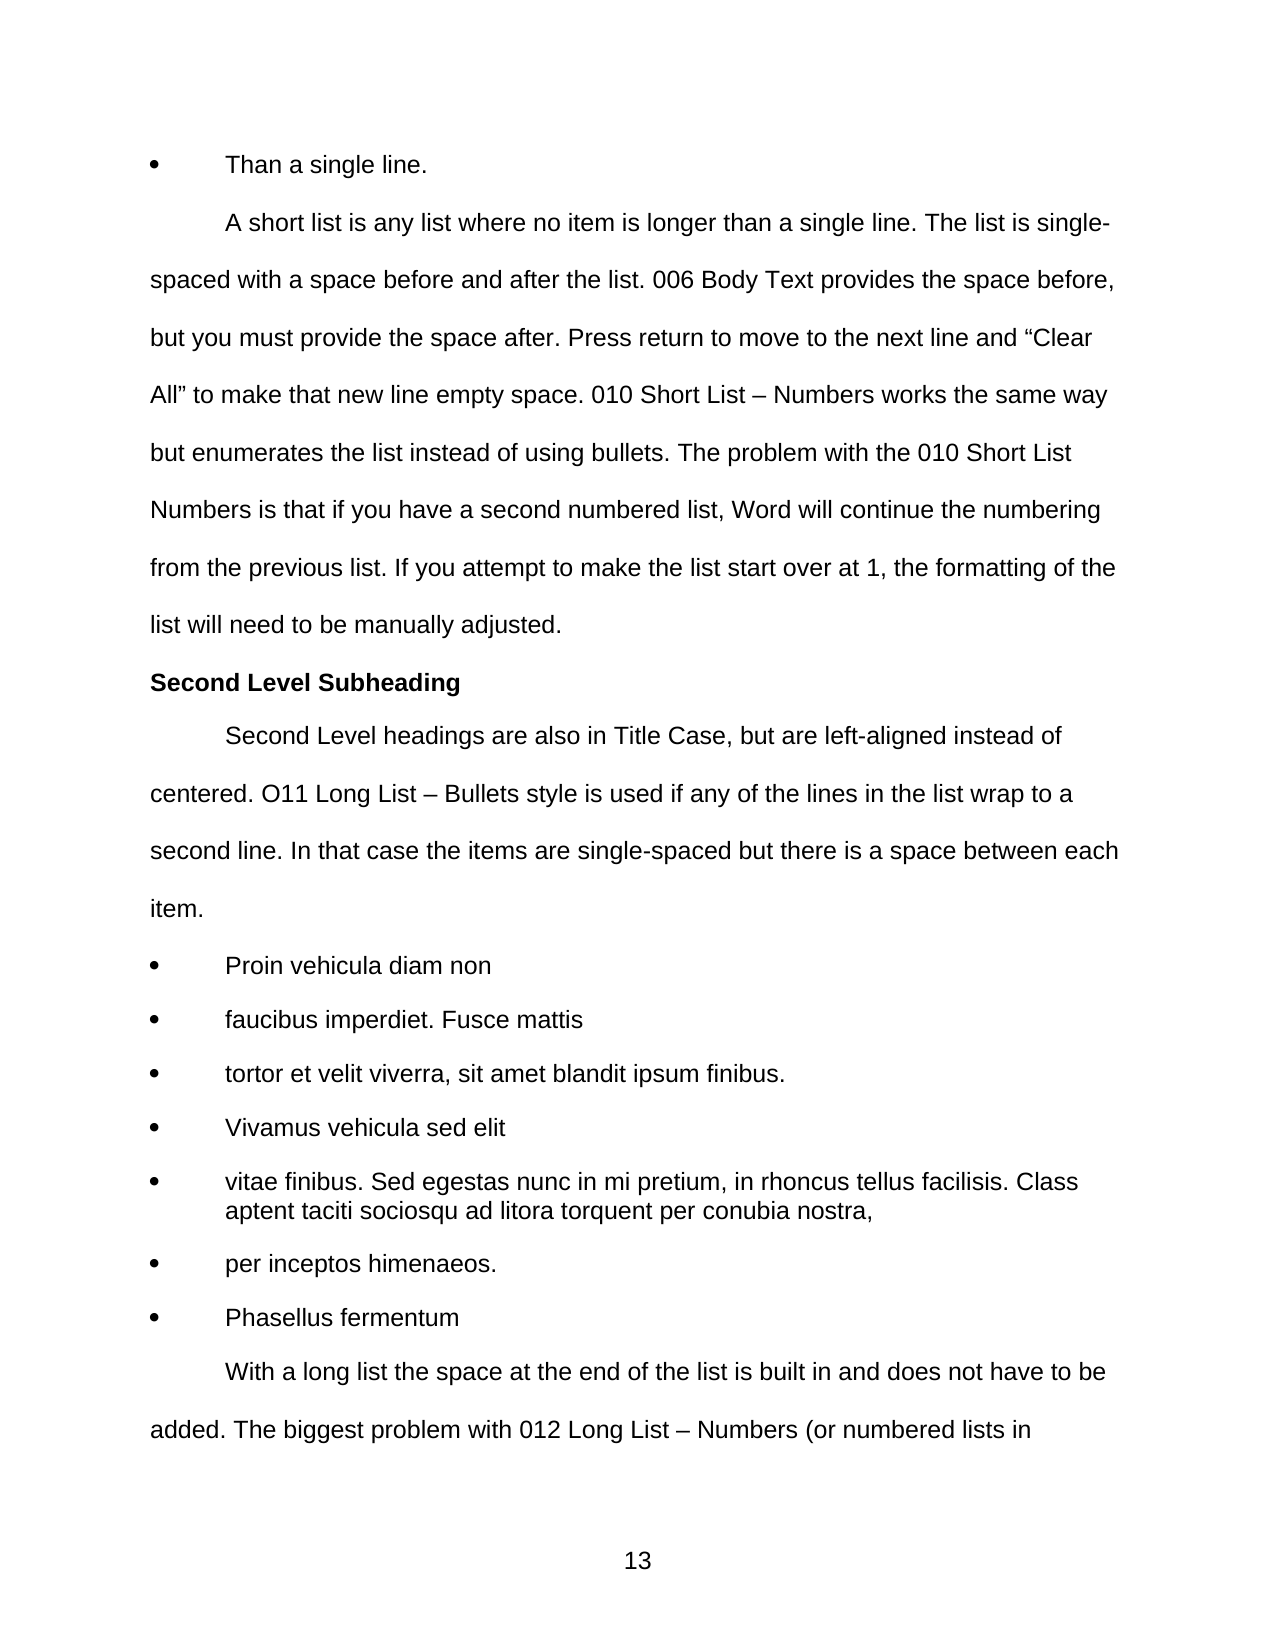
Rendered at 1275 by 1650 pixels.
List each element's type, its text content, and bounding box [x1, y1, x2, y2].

text Second Level headings are also in Title Case, but are left-aligned instead of centered. O11 Long List – Bullets style is used if any of the lines in the list wrap to a second line. In that case the items are single-spaced but there is a space between each item. [150, 721, 1125, 923]
list vitae finibus. Sed egestas nunc in mi pretium, in rhoncus tellus facilisis. Class aptent taciti sociosqu ad litora torquent per conubia nostra, [150, 1167, 1125, 1224]
list faucibus imperdiet. Fusce mattis [150, 1005, 1125, 1034]
text A short list is any list where no item is longer than a single line. The list is single-spaced with a space before and after the list. 006 Body Text provides the space before, but you must provide the space after. Press return to move to the next line and “Clear All” to make that new line empty space. 010 Short List – Numbers works the same way but enumerates the list instead of using bullets. The problem with the 010 Short List Numbers is that if you have a second numbered list, Word will continue the numbering from the previous list. If you attempt to make the list start over at 1, the formatting of the list will need to be manually adjusted. [150, 208, 1125, 639]
subtitle Second Level Subheading [150, 668, 1125, 696]
list Proin vehicula diam non [150, 951, 1125, 980]
list Than a single line. [150, 150, 1125, 179]
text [150, 1357, 1125, 1443]
list tortor et velit viverra, sit amet blandit ipsum finibus. [150, 1059, 1125, 1088]
list per inceptos himenaeos. [150, 1249, 1125, 1278]
list Phasellus fermentum [150, 1303, 1125, 1332]
list Vivamus vehicula sed elit [150, 1113, 1125, 1142]
